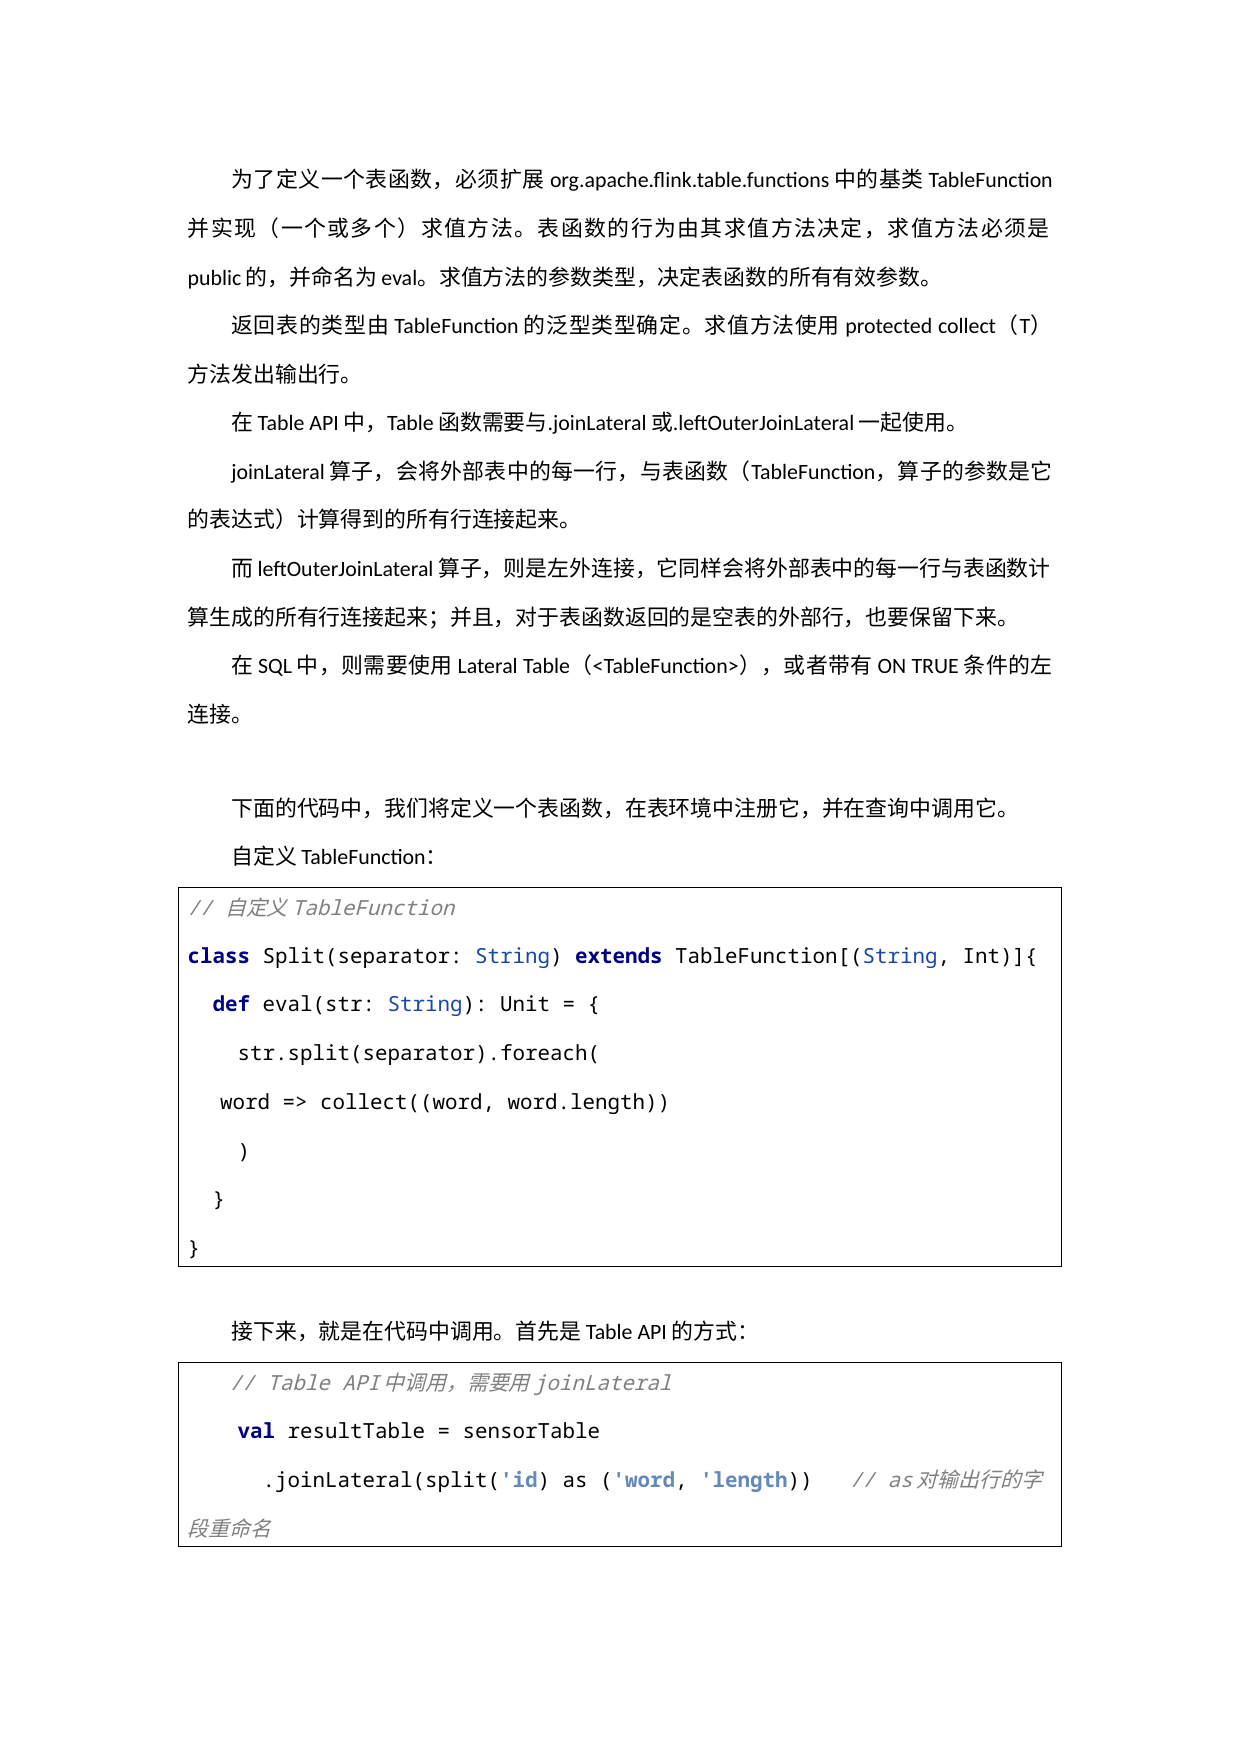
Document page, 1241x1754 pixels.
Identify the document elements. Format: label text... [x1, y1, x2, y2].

text // 自定义TableFunction class Split(separator: String) extends TableFunction[(String, Int)]{ def eval(str: String): Unit = { str.split(separator).foreach( word => collect((word, word.length)) ) } } [179, 888, 1061, 1266]
text 在Table API中，Table函数需要与.joinLateral或.leftOuterJoinLateral一起使用。 [187, 405, 1053, 437]
text 为了定义一个表函数，必须扩展org.apache.flink.table.functions中的基类TableFunction并实现（一个或多个）求值方法。表函数的行为由其求值方法决定，求值方法必须是public的，并命名为eval。求值方法的参数类型，决定表函数的所有有效参数。 [187, 162, 1053, 292]
text 自定义TableFunction： [187, 839, 1053, 871]
text joinLateral算子，会将外部表中的每一行，与表函数（TableFunction，算子的参数是它的表达式）计算得到的所有行连接起来。 [187, 453, 1053, 534]
text 接下来，就是在代码中调用。首先是Table API的方式： [187, 1314, 1053, 1346]
text 在SQL中，则需要使用Lateral Table（<TableFunction>），或者带有ON TRUE条件的左连接。 [187, 647, 1053, 729]
text 返回表的类型由TableFunction的泛型类型确定。求值方法使用protected collect（T）方法发出输出行。 [187, 308, 1053, 389]
text 下面的代码中，我们将定义一个表函数，在表环境中注册它，并在查询中调用它。 [187, 790, 1053, 823]
text 而leftOuterJoinLateral算子，则是左外连接，它同样会将外部表中的每一行与表函数计算生成的所有行连接起来；并且，对于表函数返回的是空表的外部行，也要保留下来。 [187, 550, 1053, 632]
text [179, 1363, 1061, 1546]
